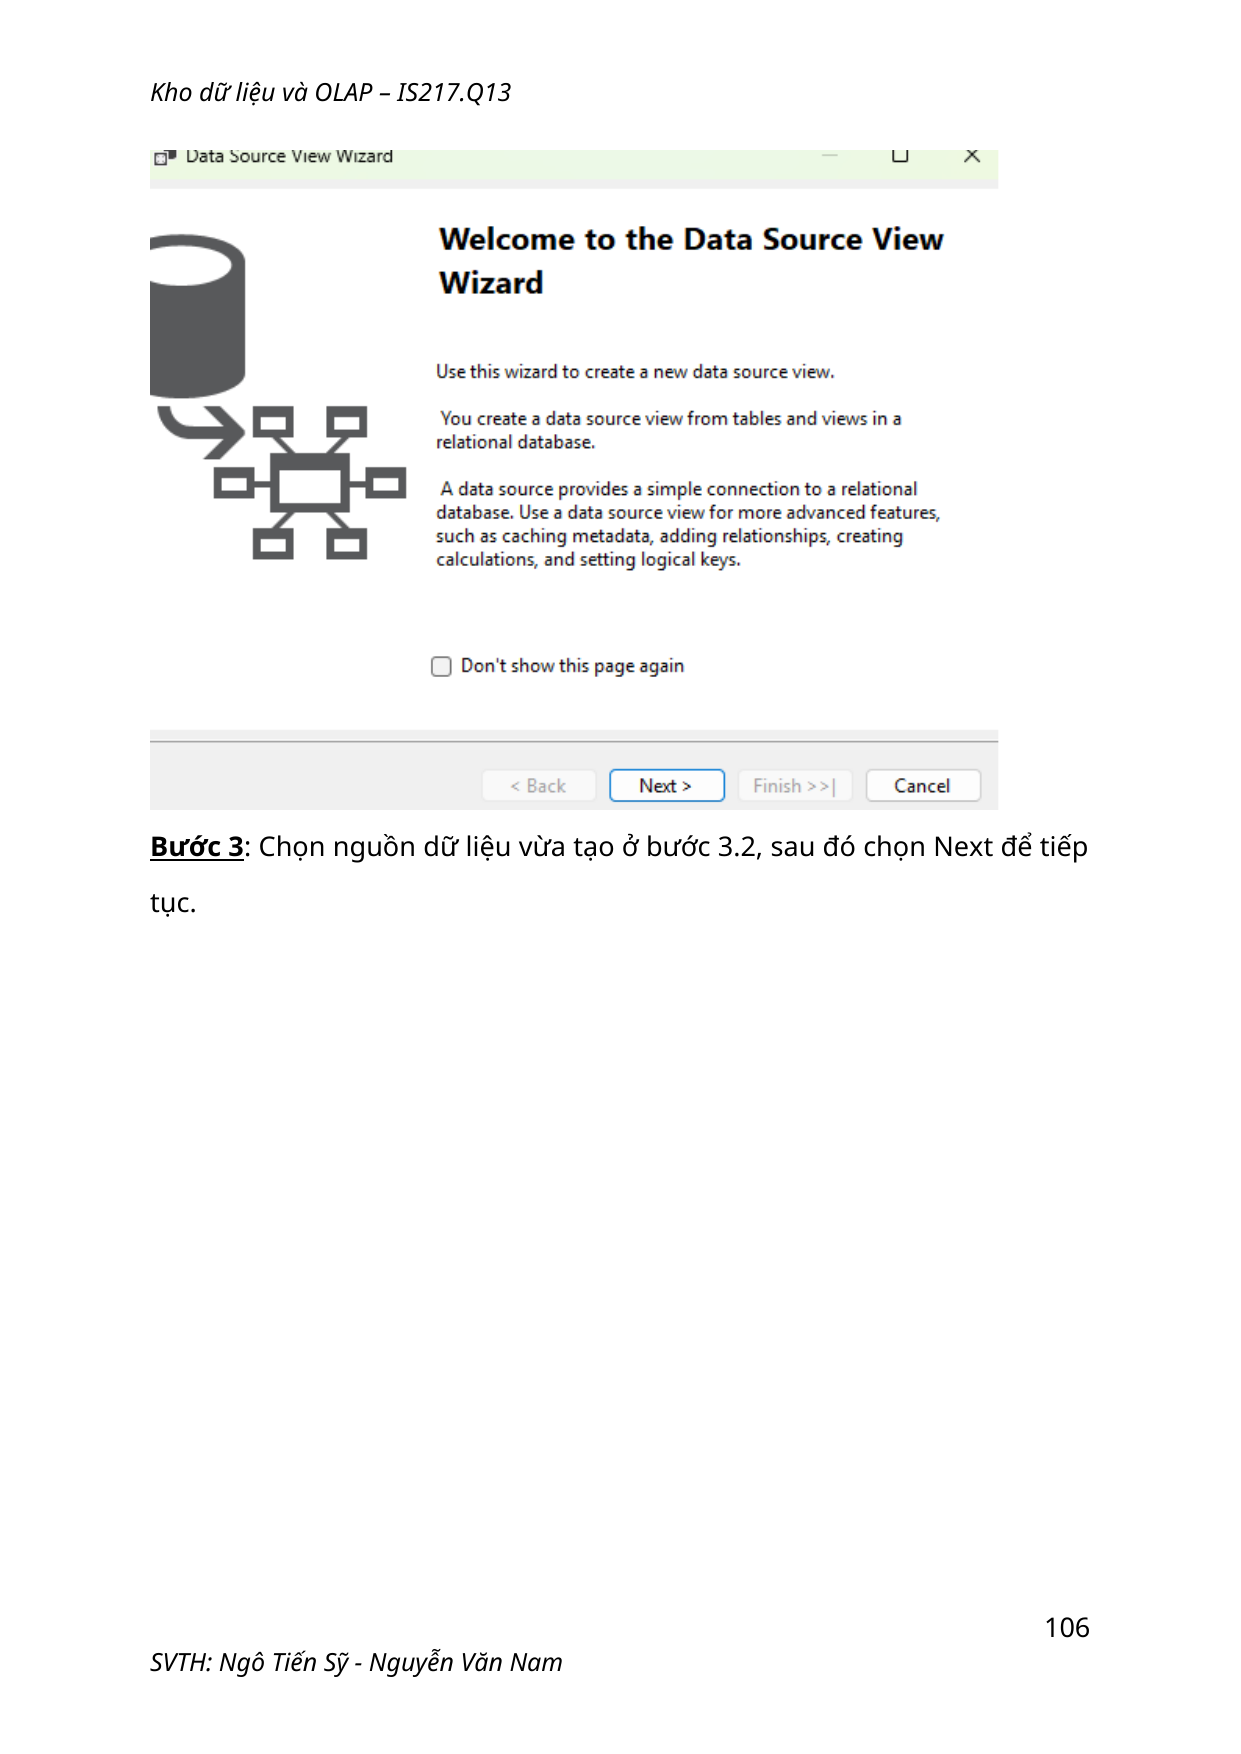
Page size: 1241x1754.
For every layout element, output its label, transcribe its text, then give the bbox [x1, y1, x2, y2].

text Bước 3: Chọn nguồn dữ liệu vừa tạo ở bước 3.2, sau đó chọn Next để tiếp tục. [150, 828, 1090, 920]
picture [150, 150, 999, 810]
